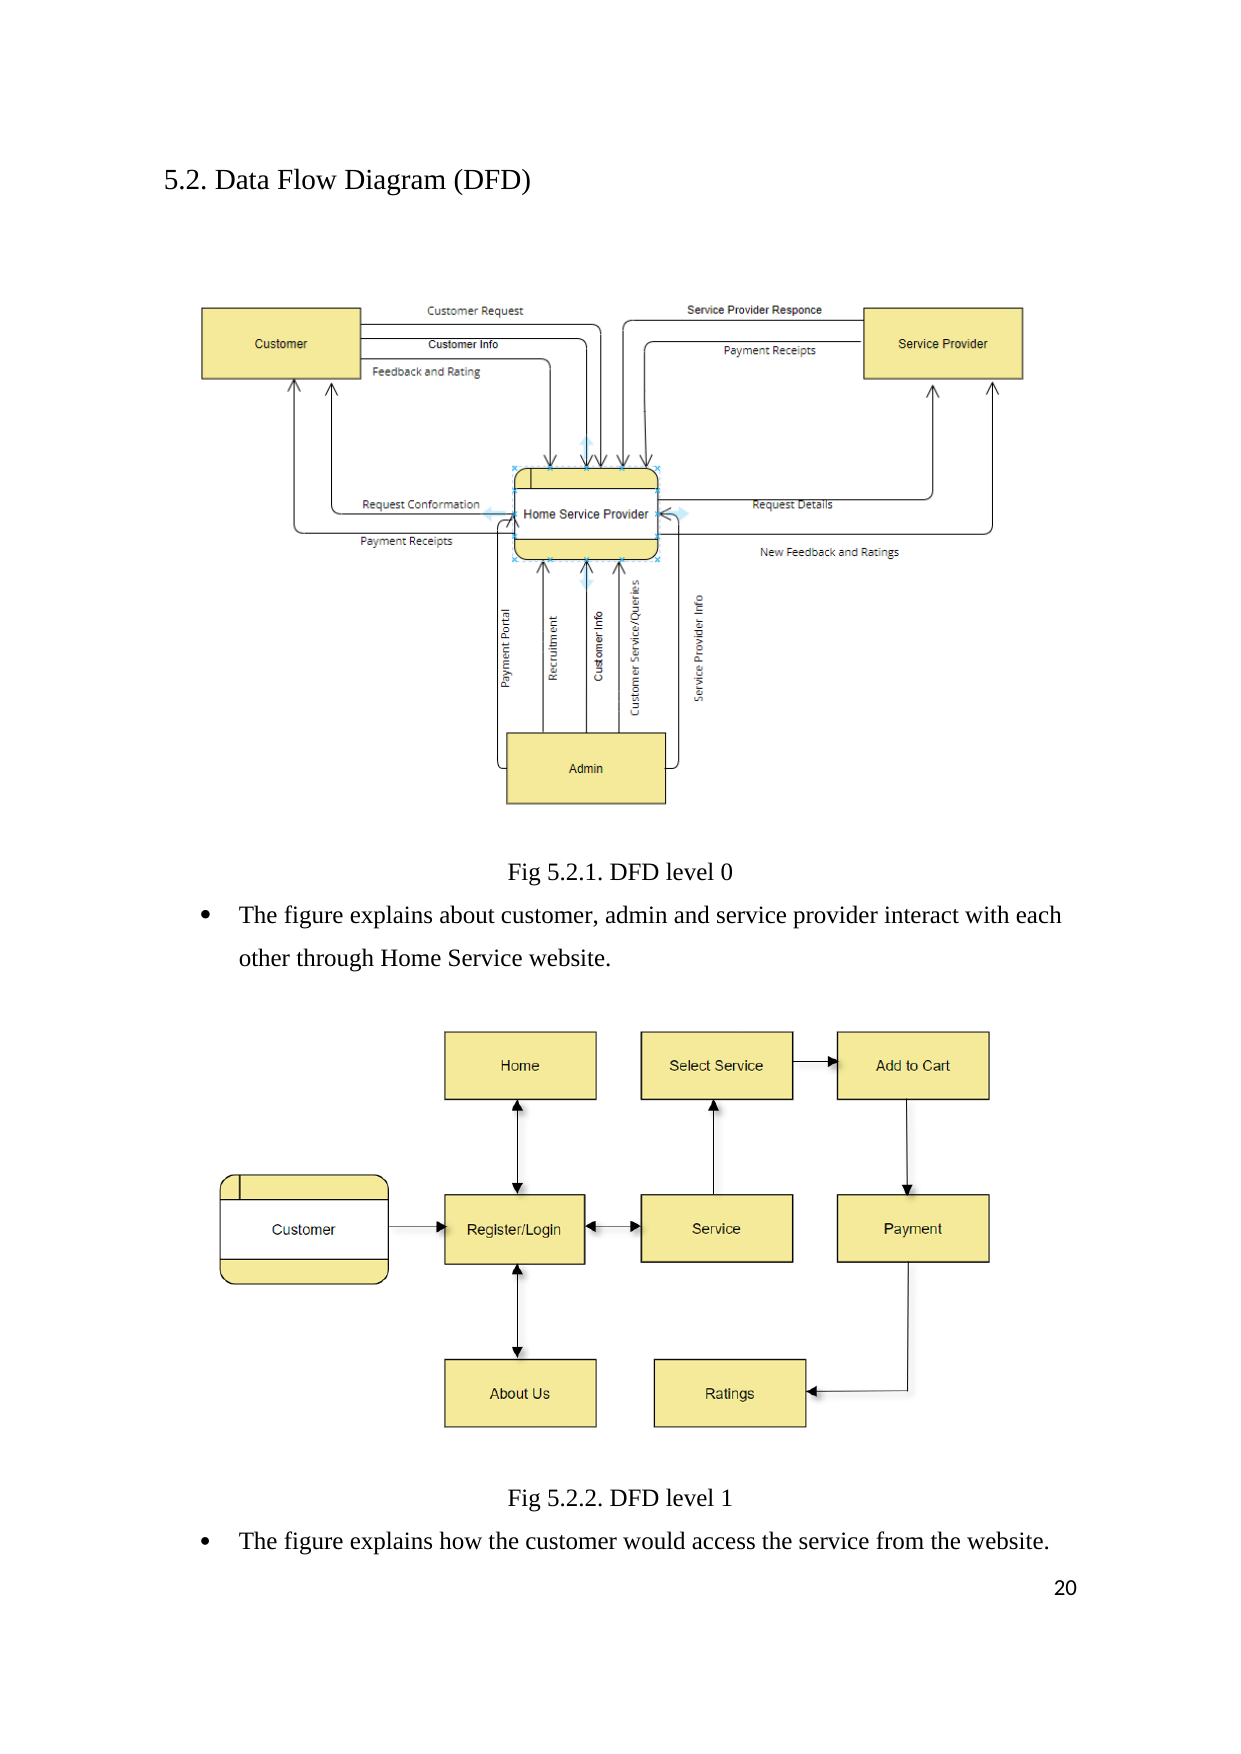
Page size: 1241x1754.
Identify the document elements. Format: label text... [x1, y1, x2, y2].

list The figure explains how the customer would access the service from the website. [201, 1526, 1077, 1555]
list The figure explains about customer, admin and service provider interact with each other through Home Service website. [201, 900, 1077, 972]
text Fig 5.2.1. DFD level 0 [163, 857, 1077, 885]
picture [163, 986, 1077, 1469]
picture [163, 262, 1077, 843]
text 5.2. Data Flow Diagram (DFD) [163, 162, 1077, 196]
text Fig 5.2.2. DFD level 1 [163, 1483, 1077, 1512]
